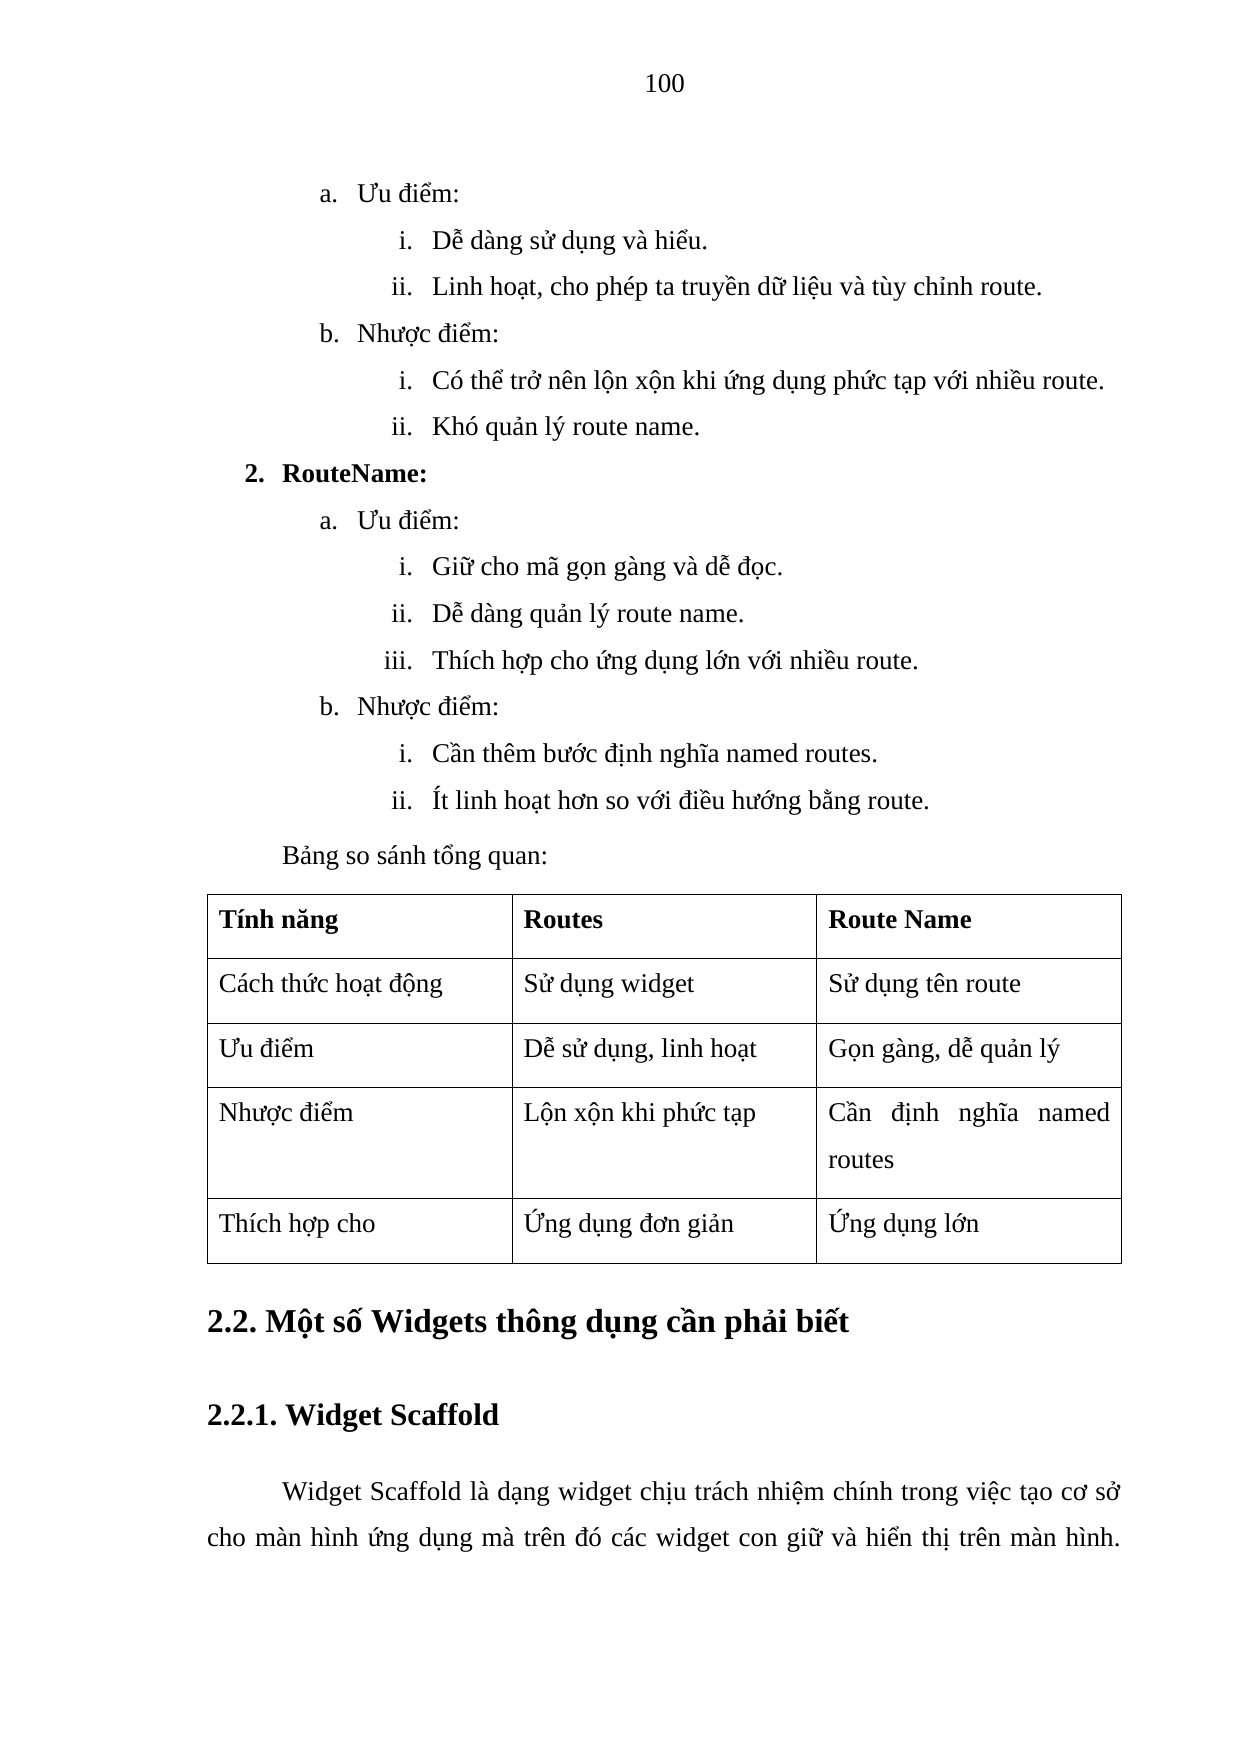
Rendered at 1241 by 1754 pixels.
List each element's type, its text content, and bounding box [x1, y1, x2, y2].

list Linh hoạt, cho phép ta truyền dữ liệu và tùy chỉnh route. [413, 271, 1122, 302]
list Dễ dàng quản lý route name. [413, 597, 1122, 628]
table_header Route Name [817, 895, 1121, 958]
list Ưu điểm: [319, 177, 1122, 208]
list Nhược điểm: [319, 317, 1122, 348]
table_cell Dễ sử dụng, linh hoạt [513, 1024, 816, 1087]
table_cell Cần định nghĩa named routes [817, 1088, 1121, 1198]
table_cell Sử dụng tên route [817, 959, 1121, 1023]
table_cell Sử dụng widget [513, 959, 816, 1023]
subtitle 2.2. Một số Widgets thông dụng cần phải biết [207, 1301, 1122, 1339]
list Nhược điểm: [319, 691, 1122, 722]
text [207, 1475, 1122, 1553]
table_header Routes [513, 895, 816, 958]
list Thích hợp cho ứng dụng lớn với nhiều route. [413, 644, 1122, 675]
table_cell Ứng dụng đơn giản [513, 1199, 816, 1262]
list Cần thêm bước định nghĩa named routes. [413, 737, 1122, 768]
subtitle 2.2.1. Widget Scaffold [207, 1396, 1122, 1432]
list Có thể trở nên lộn xộn khi ứng dụng phức tạp với nhiều route. [413, 364, 1122, 395]
table_cell Ưu điểm [208, 1024, 512, 1087]
table_cell Thích hợp cho [208, 1199, 512, 1262]
table_cell Gọn gàng, dễ quản lý [817, 1024, 1121, 1087]
list Ít linh hoạt hơn so với điều hướng bằng route. [413, 784, 1122, 815]
list Ưu điểm: [319, 504, 1122, 535]
list Giữ cho mã gọn gàng và dễ đọc. [413, 551, 1122, 582]
table_cell Lộn xộn khi phức tạp [513, 1088, 816, 1198]
table_cell Nhược điểm [208, 1088, 512, 1198]
list Khó quản lý route name. [413, 411, 1122, 442]
table_header Tính năng [208, 895, 512, 958]
list RouteName: [244, 457, 1122, 488]
text Bảng so sánh tổng quan: [282, 839, 1122, 870]
list Dễ dàng sử dụng và hiểu. [413, 224, 1122, 255]
table_cell Ứng dụng lớn [817, 1199, 1121, 1262]
table_cell Cách thức hoạt động [208, 959, 512, 1023]
